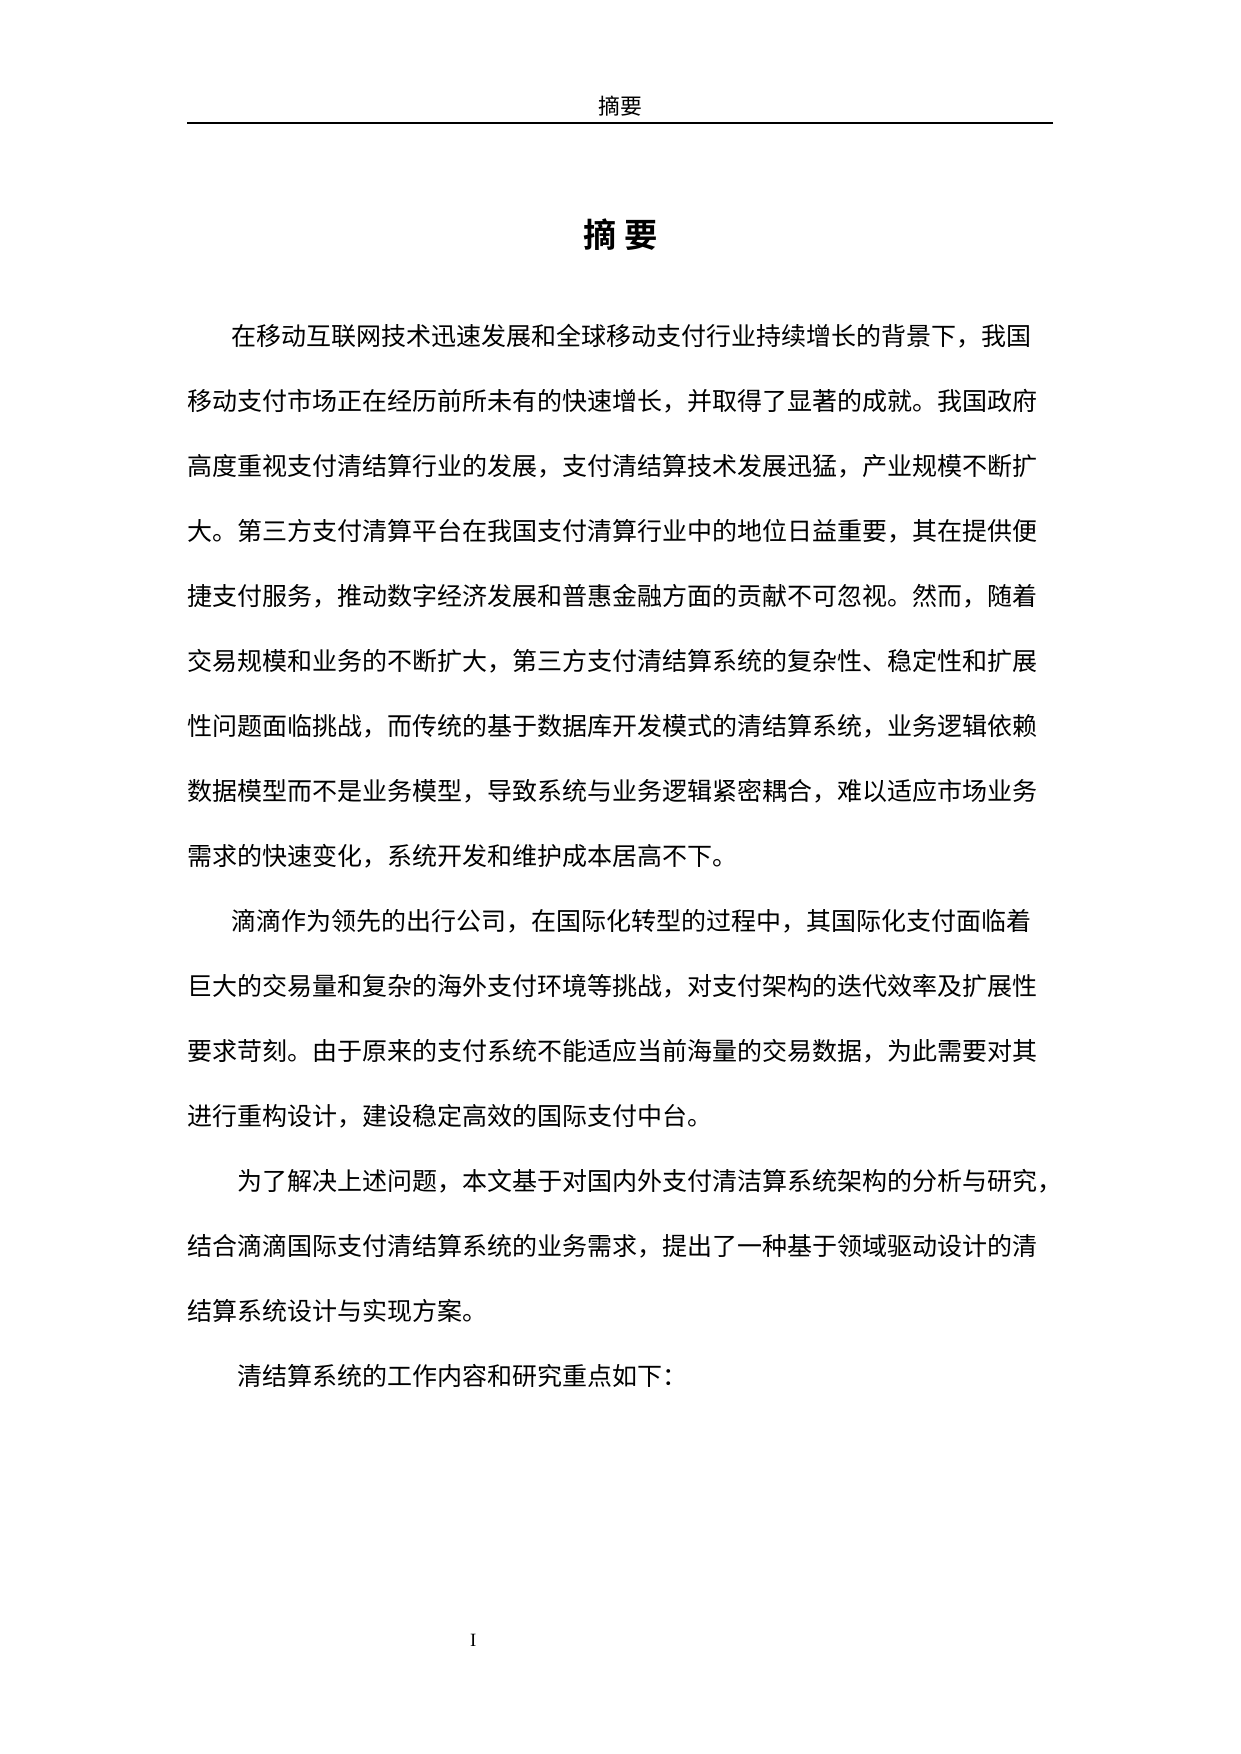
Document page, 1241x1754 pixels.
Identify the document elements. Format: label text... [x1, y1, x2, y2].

text 清结算系统的工作内容和研究重点如下： [187, 1342, 1053, 1407]
text 滴滴作为领先的出行公司，在国际化转型的过程中，其国际化支付面临着巨大的交易量和复杂的海外支付环境等挑战，对支付架构的迭代效率及扩展性要求苛刻。由于原来的支付系统不能适应当前海量的交易数据，为此需要对其进行重构设计，建设稳定高效的国际支付中台。 [187, 887, 1053, 1147]
text 在移动互联网技术迅速发展和全球移动支付行业持续增长的背景下，我国移动支付市场正在经历前所未有的快速增长，并取得了显著的成就。我国政府高度重视支付清结算行业的发展，支付清结算技术发展迅猛，产业规模不断扩大。第三方支付清算平台在我国支付清算行业中的地位日益重要，其在提供便捷支付服务，推动数字经济发展和普惠金融方面的贡献不可忽视。然而，随着交易规模和业务的不断扩大，第三方支付清结算系统的复杂性、稳定性和扩展性问题面临挑战，而传统的基于数据库开发模式的清结算系统，业务逻辑依赖数据模型而不是业务模型，导致系统与业务逻辑紧密耦合，难以适应市场业务需求的快速变化，系统开发和维护成本居高不下。 [187, 302, 1053, 887]
text 摘 要 [187, 200, 1053, 265]
text 为了解决上述问题，本文基于对国内外支付清洁算系统架构的分析与研究，结合滴滴国际支付清结算系统的业务需求，提出了一种基于领域驱动设计的清结算系统设计与实现方案。 [187, 1147, 1053, 1342]
